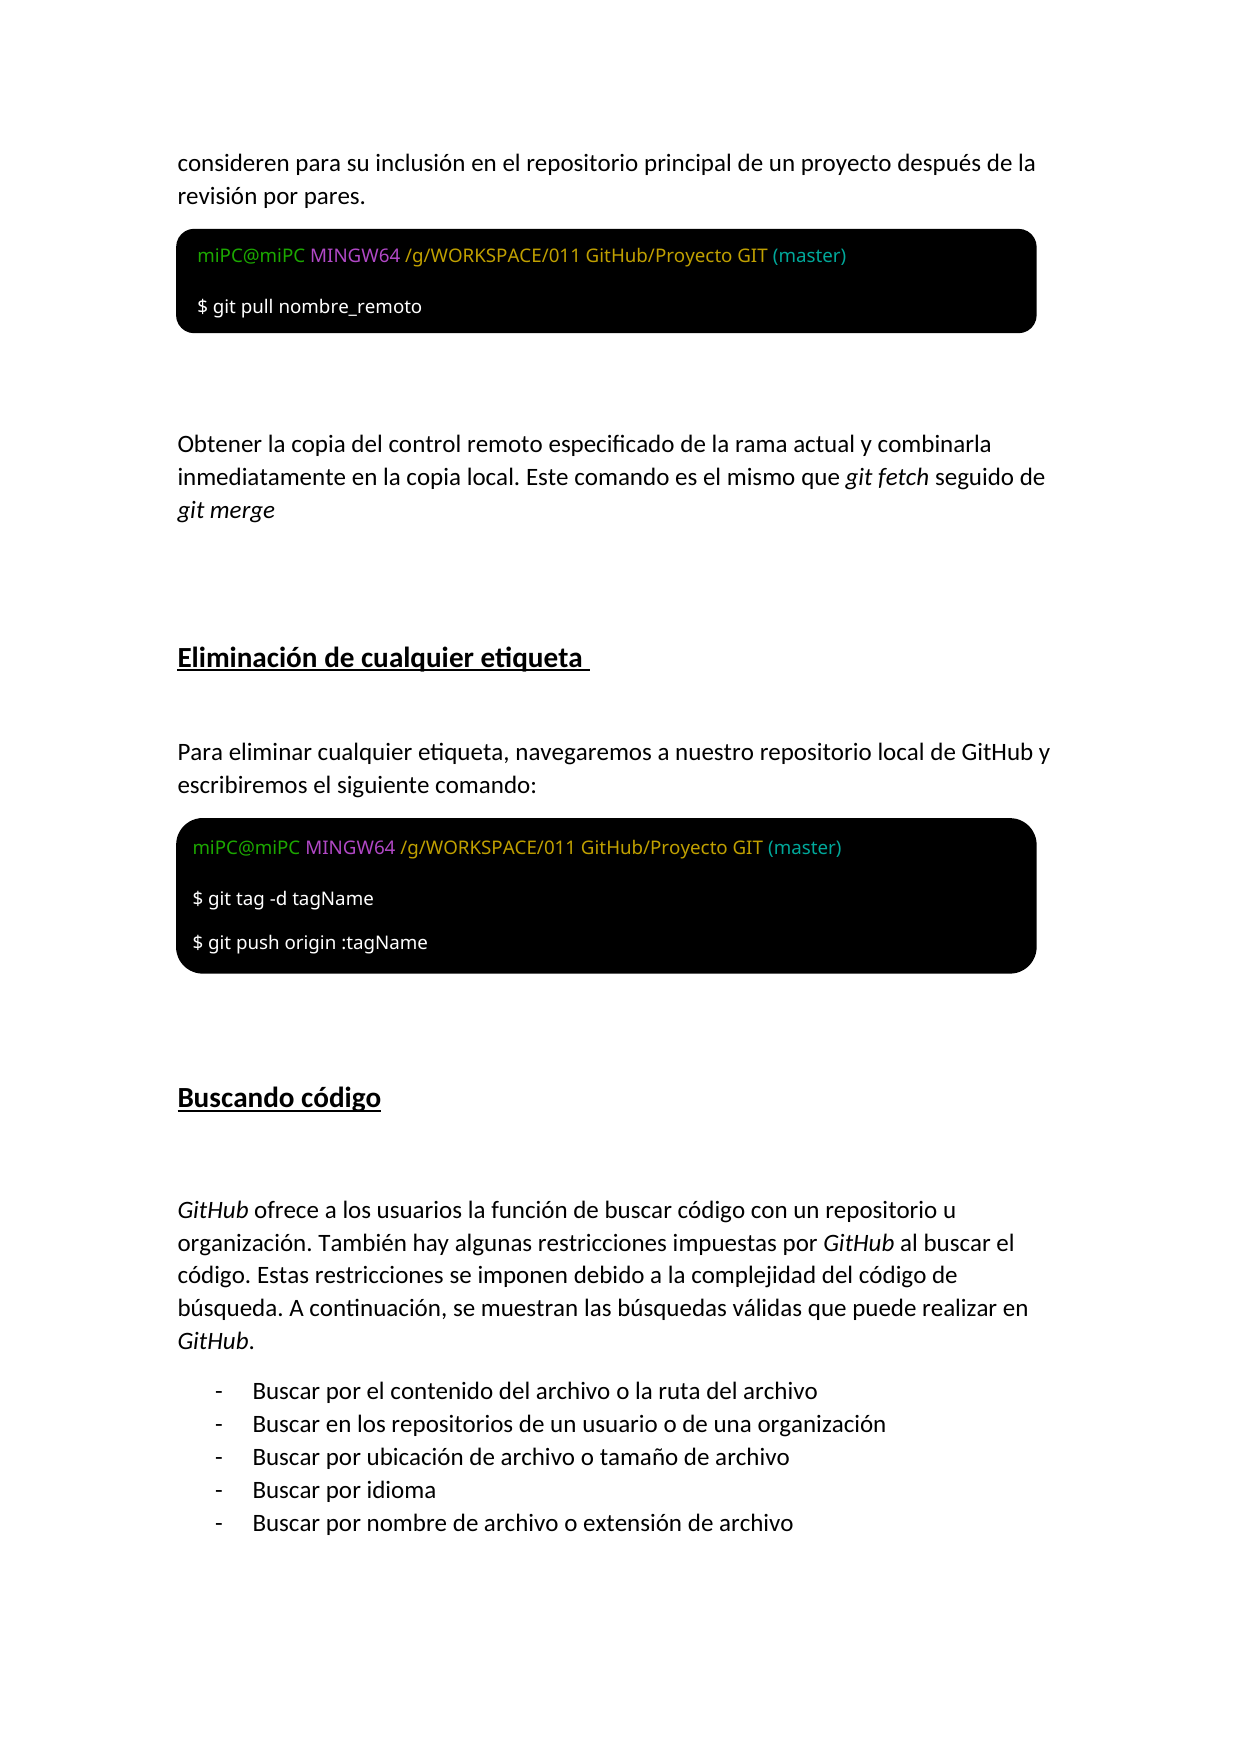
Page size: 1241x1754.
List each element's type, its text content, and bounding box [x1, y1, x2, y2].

list Buscar por idioma [215, 1474, 1063, 1504]
text Para eliminar cualquier etiqueta, navegaremos a nuestro repositorio local de GitHub y escribiremos el siguiente comando: [177, 704, 1063, 800]
list Buscar por el contenido del archivo o la ruta del archivo [215, 1375, 1063, 1406]
list Buscar por ubicación de archivo o tamaño de archivo [215, 1441, 1063, 1471]
list Buscar en los repositorios de un usuario o de una organización [215, 1408, 1063, 1438]
text GitHub ofrece a los usuarios la función de buscar código con un repositorio u organización. También hay algunas restricciones impuestas por GitHub al buscar el código. Estas restricciones se imponen debido a la complejidad del código de búsqueda. A continuación, se muestran las búsquedas válidas que puede realizar en GitHub. [177, 1194, 1063, 1356]
subtitle Eliminación de cualquier etiqueta [177, 639, 1063, 674]
text Obtener la copia del control remoto especificado de la rama actual y combinarla inmediatamente en la copia local. Este comando es el mismo que git fetch seguido de git merge [177, 428, 1063, 558]
subtitle Buscando código [177, 1079, 1063, 1115]
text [177, 148, 1063, 211]
list Buscar por nombre de archivo o extensión de archivo [215, 1507, 1063, 1570]
